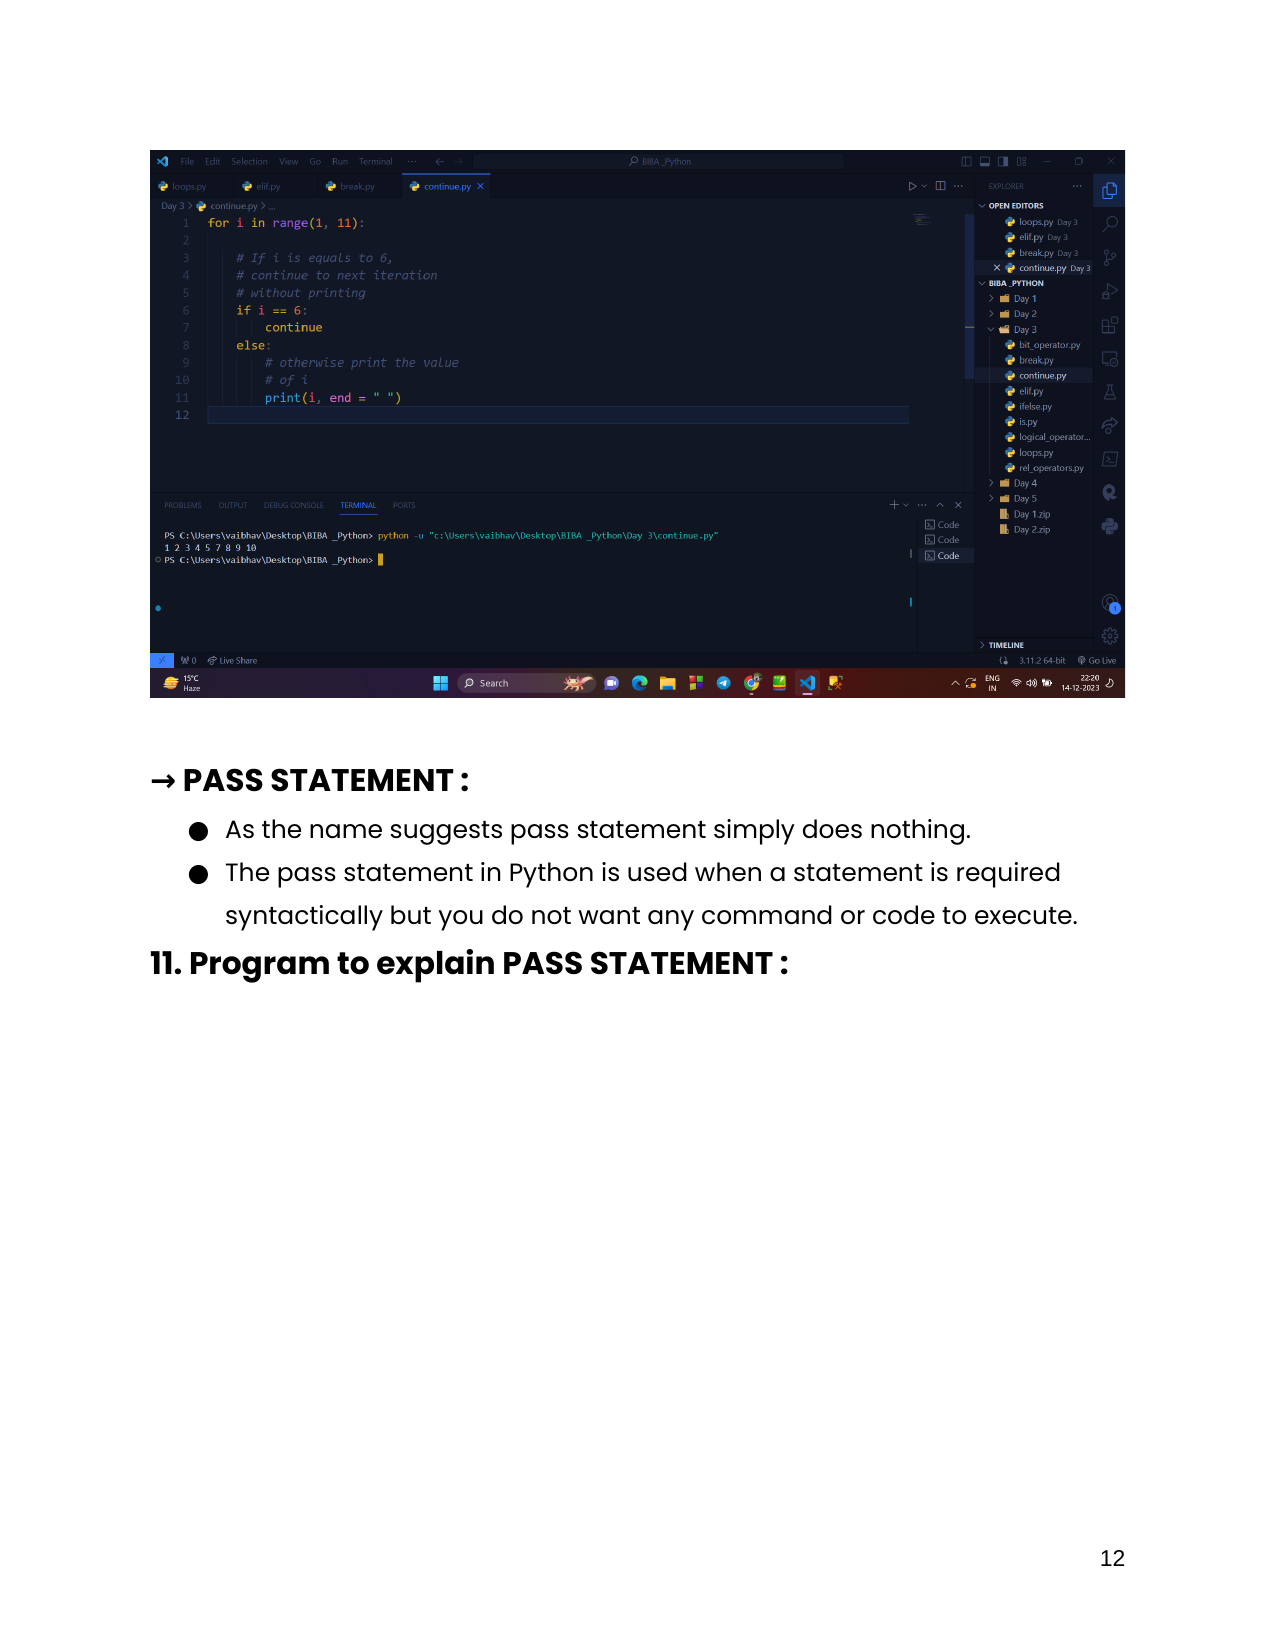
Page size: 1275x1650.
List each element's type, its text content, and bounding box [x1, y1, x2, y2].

list As the name suggests pass statement simply does nothing. [187, 809, 1125, 847]
list The pass statement in Python is used when a statement is required syntactically but you do not want any command or code to execute. [187, 853, 1125, 933]
text → PASS STATEMENT : [150, 756, 1125, 802]
picture [150, 150, 1125, 698]
text 11. Program to explain PASS STATEMENT : [150, 939, 1125, 986]
